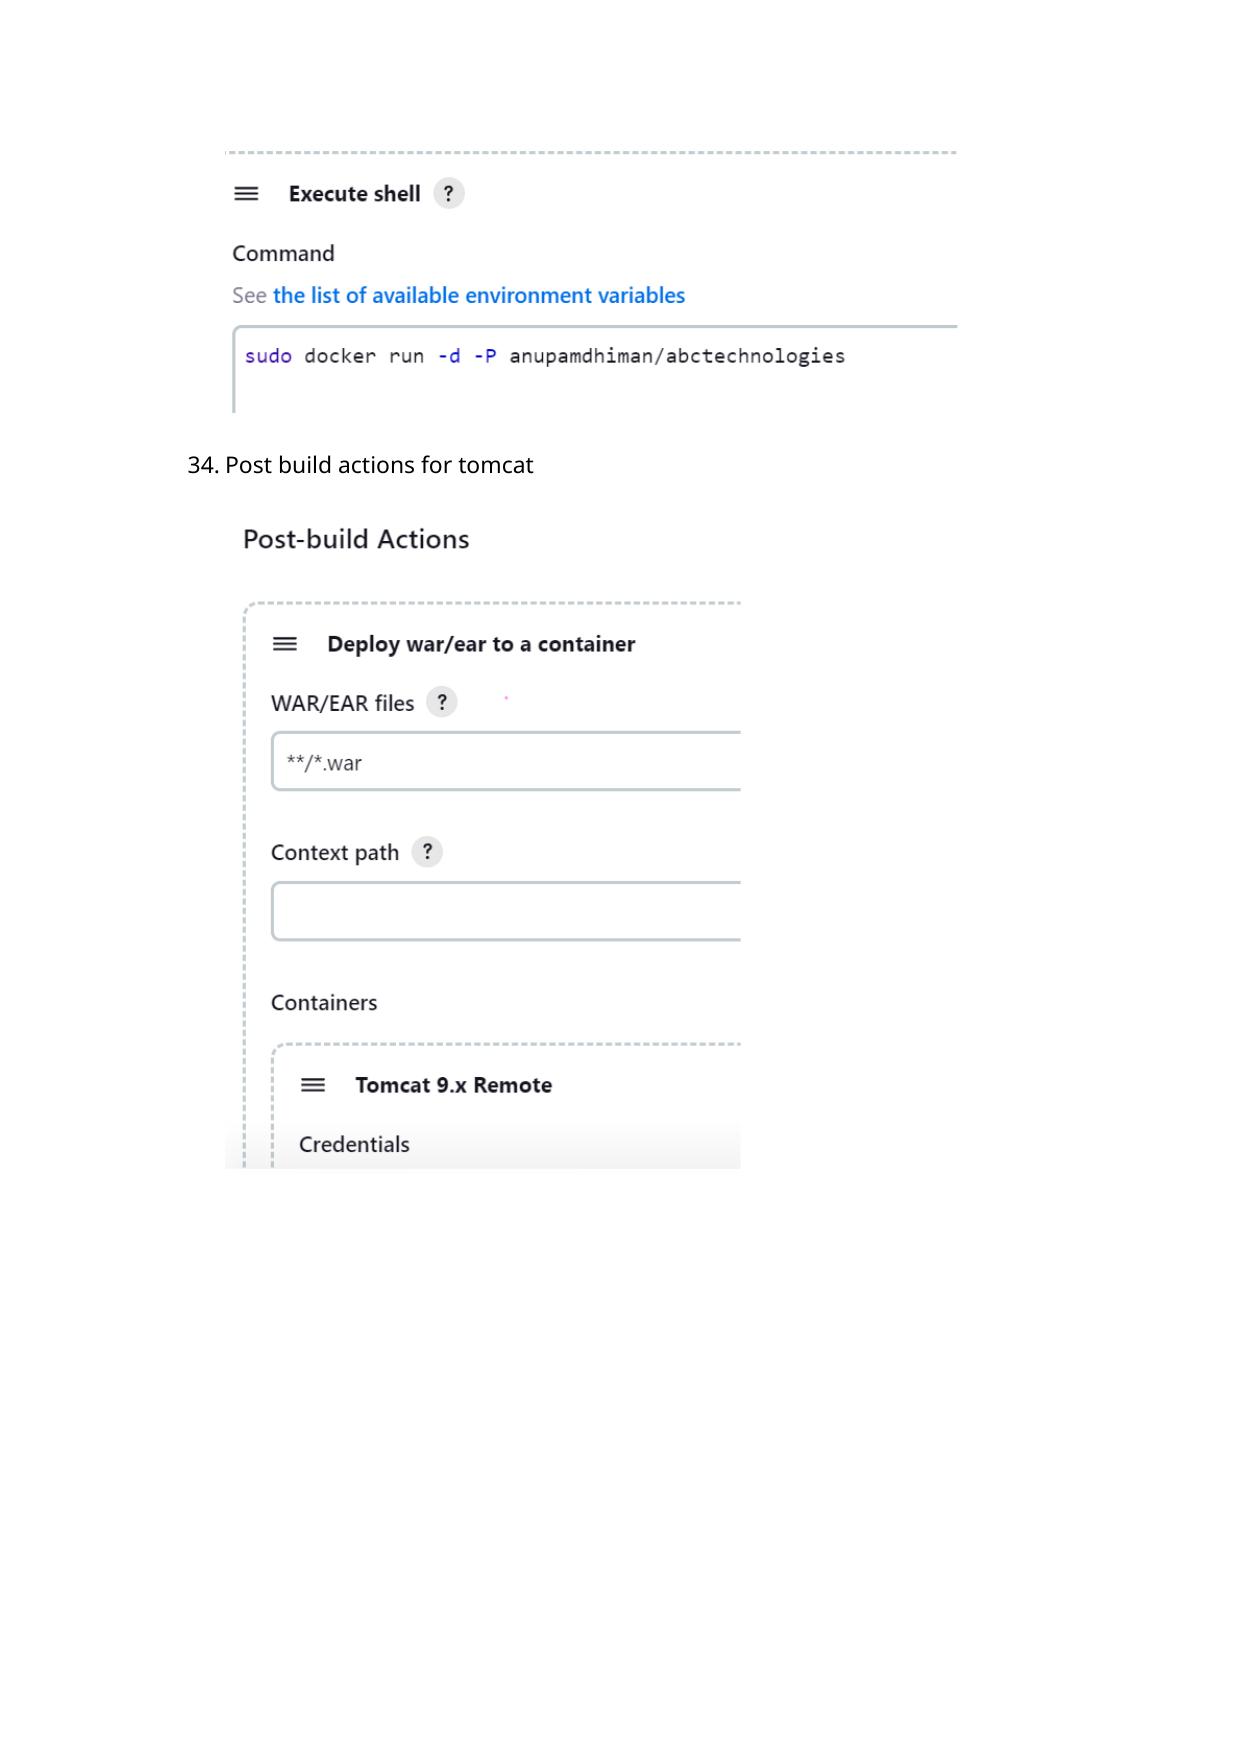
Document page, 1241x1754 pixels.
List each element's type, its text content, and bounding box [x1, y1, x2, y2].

picture [225, 516, 741, 1174]
picture [225, 150, 958, 413]
list Post build actions for tomcat [187, 449, 1090, 480]
